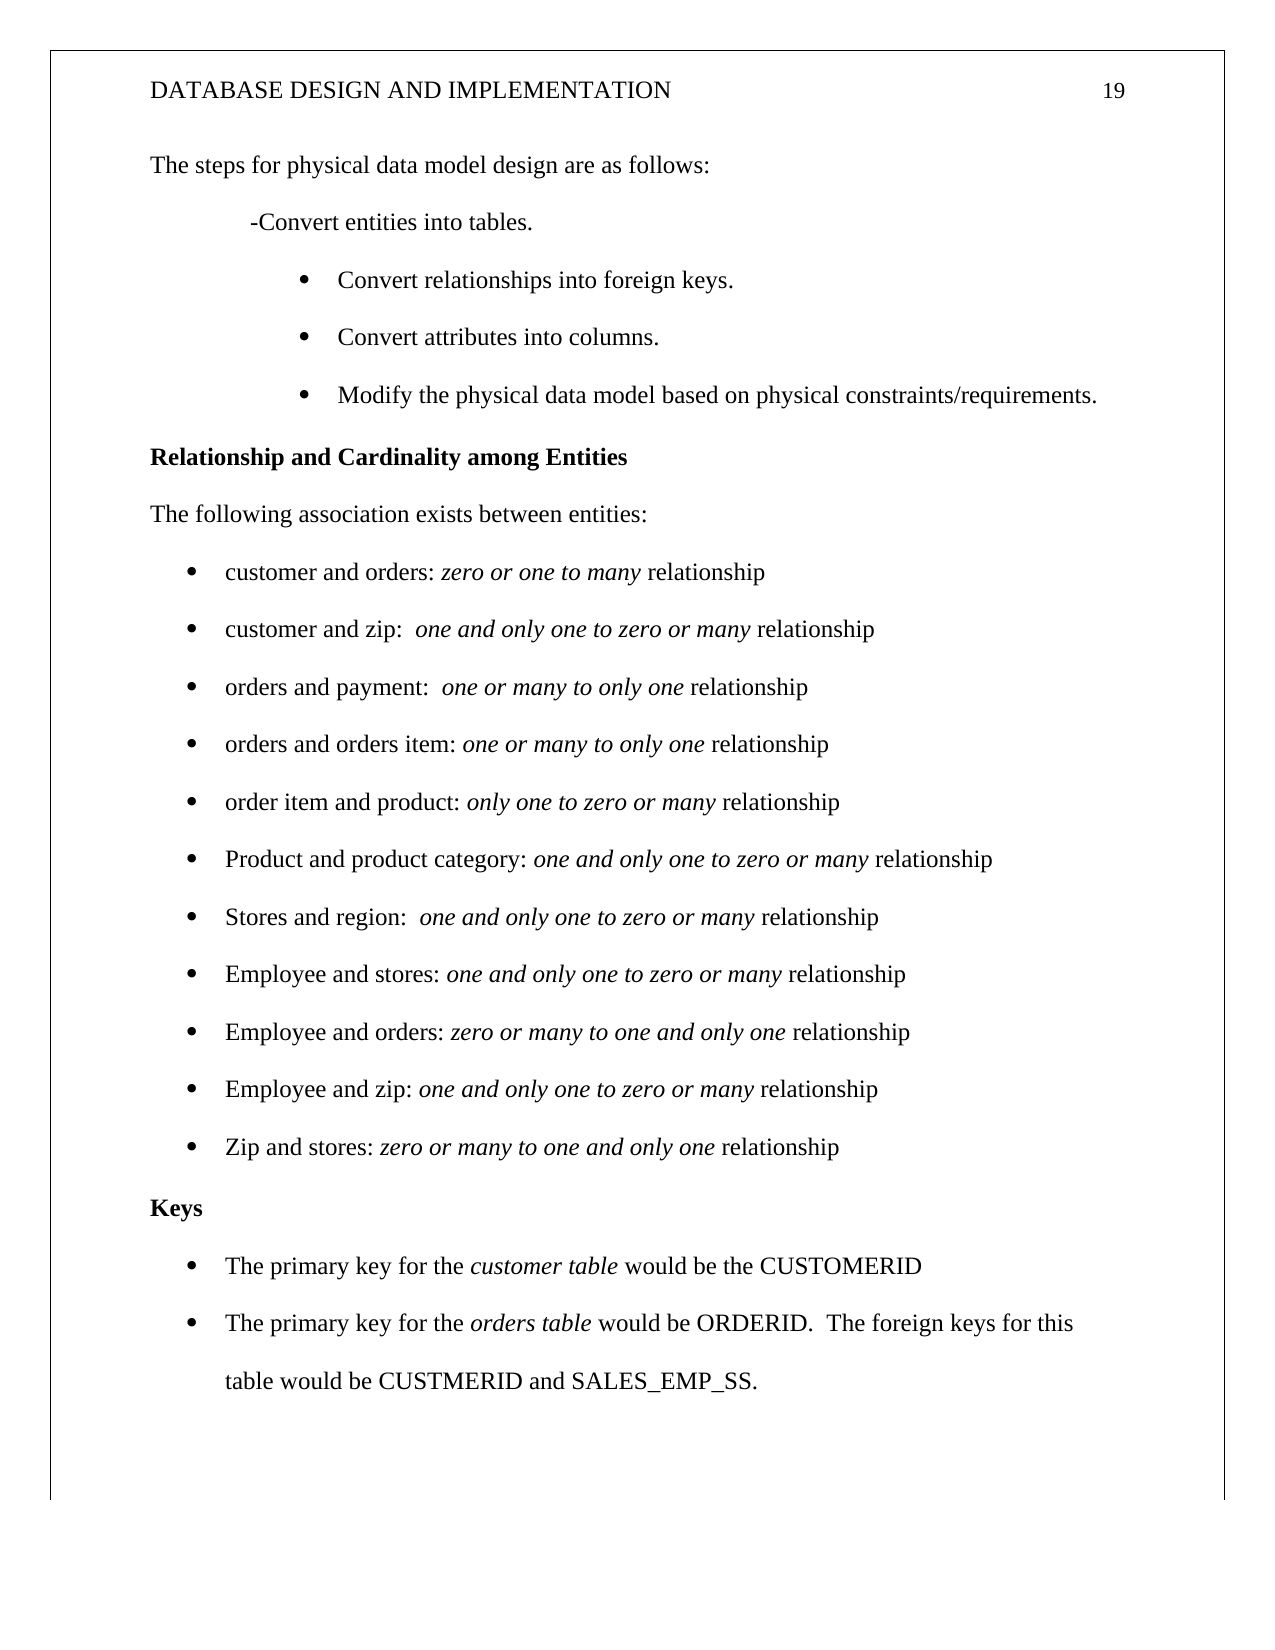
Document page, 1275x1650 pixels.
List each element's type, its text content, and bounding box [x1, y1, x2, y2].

list Employee and stores: one and only one to zero or many relationship [187, 959, 1125, 988]
list orders and orders item: one or many to only one relationship [187, 729, 1125, 758]
subtitle Keys [150, 1193, 1125, 1222]
text -Convert entities into tables. [150, 207, 1125, 236]
list The primary key for the customer table would be the CUSTOMERID [187, 1251, 1125, 1279]
list orders and payment: one or many to only one relationship [187, 672, 1125, 700]
subtitle Relationship and Cardinality among Entities [150, 442, 1125, 470]
text The steps for physical data model design are as follows: [150, 150, 1125, 179]
list Employee and zip: one and only one to zero or many relationship [187, 1074, 1125, 1103]
list Convert relationships into foreign keys. [300, 265, 1125, 294]
list The primary key for the orders table would be ORDERID. The foreign keys for this table would be CUSTMERID and SALES_EMP_SS. [187, 1308, 1125, 1394]
text The following association exists between entities: [150, 499, 1125, 528]
list Zip and stores: zero or many to one and only one relationship [187, 1132, 1125, 1160]
list Modify the physical data model based on physical constraints/requirements. [300, 380, 1125, 409]
list Employee and orders: zero or many to one and only one relationship [187, 1017, 1125, 1045]
list Convert attributes into columns. [300, 322, 1125, 351]
list customer and zip: one and only one to zero or many relationship [187, 614, 1125, 643]
list Stores and region: one and only one to zero or many relationship [187, 902, 1125, 930]
list order item and product: only one to zero or many relationship [187, 787, 1125, 815]
list Product and product category: one and only one to zero or many relationship [187, 844, 1125, 873]
list customer and orders: zero or one to many relationship [187, 557, 1125, 585]
